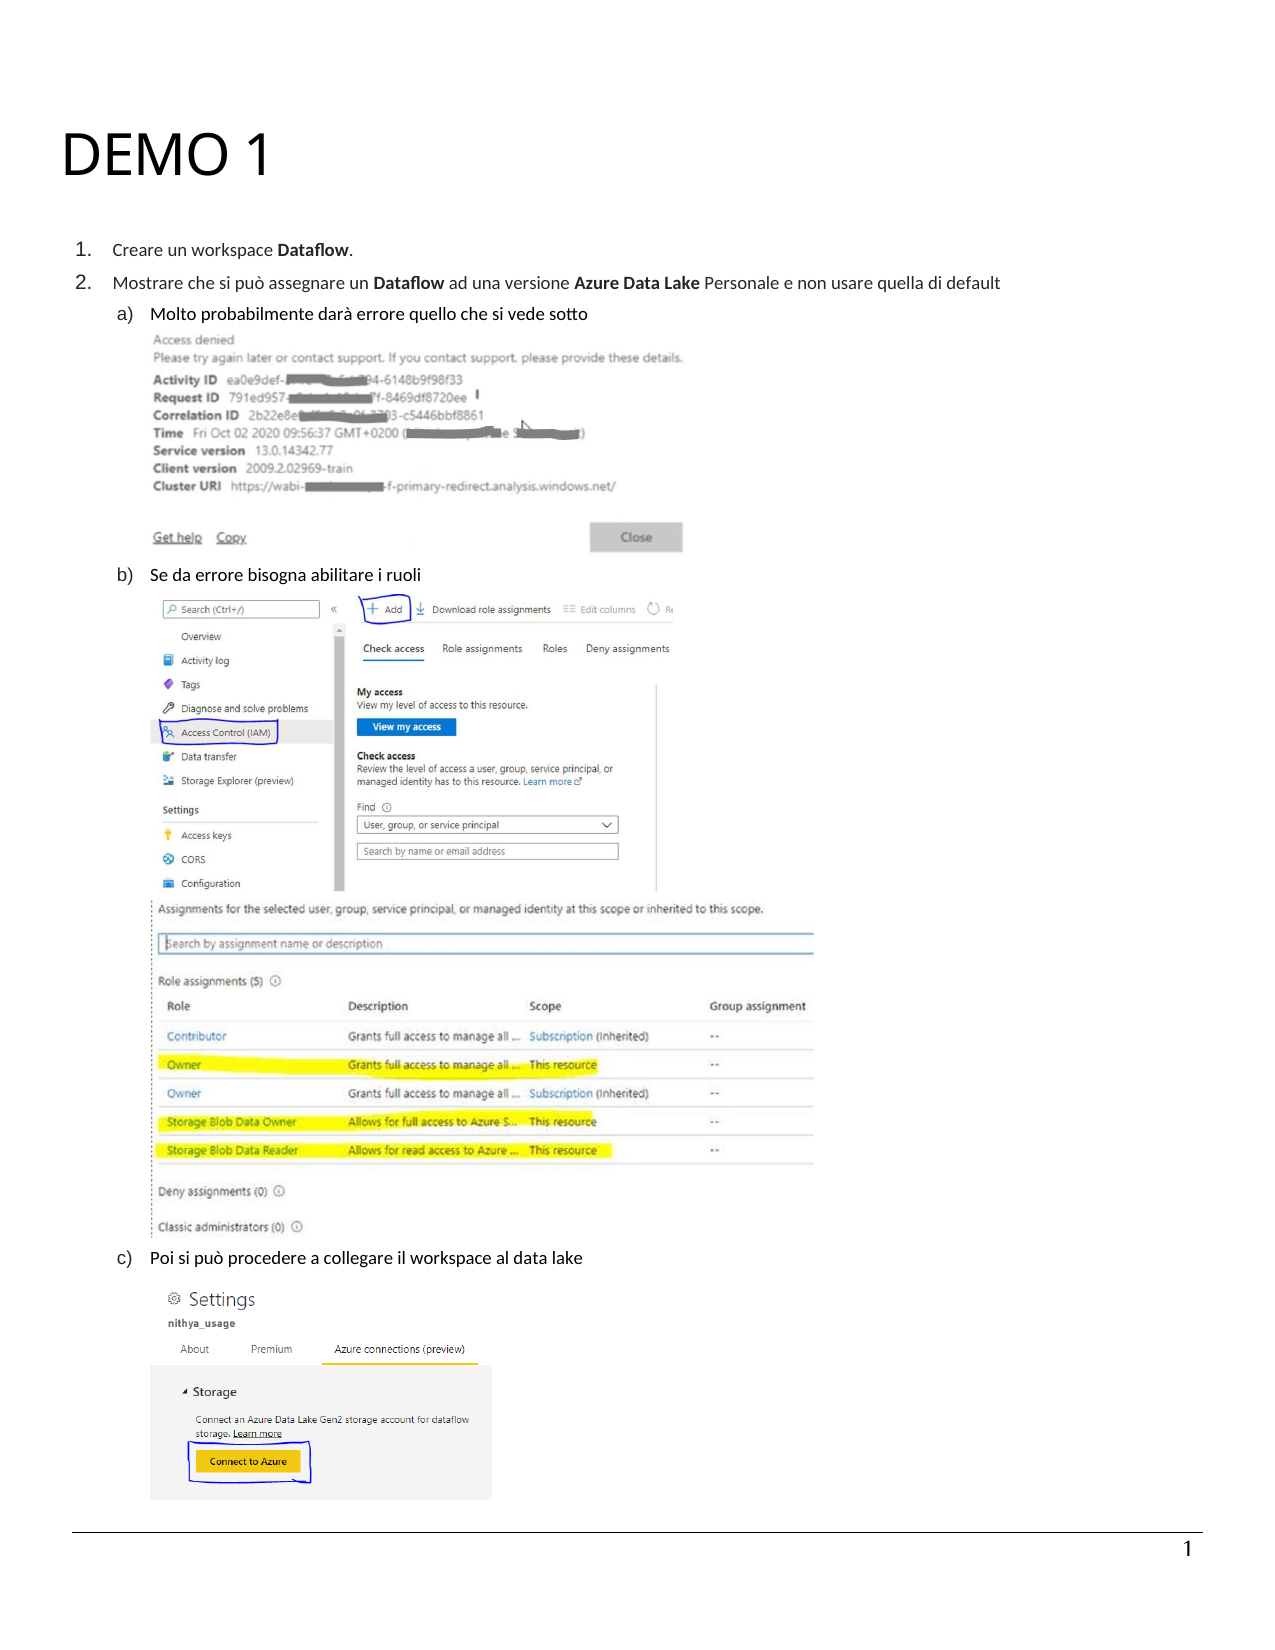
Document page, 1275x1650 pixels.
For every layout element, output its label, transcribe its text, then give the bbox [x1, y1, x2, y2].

picture [150, 899, 814, 1238]
picture [150, 594, 673, 892]
list Se da errore bisogna abilitare i ruoli [117, 563, 1221, 586]
list Mostrare che si può assegnare un Dataflow ad una versione Azure Data Lake Personale e non usare quella di default [75, 270, 1221, 294]
list Poi si può procedere a collegare il workspace al data lake [117, 1246, 1221, 1269]
list Creare un workspace Dataflow. [75, 237, 1221, 261]
picture [150, 1277, 492, 1500]
text DEMO 1 [60, 112, 1221, 192]
list Molto probabilmente darà errore quello che si vede sotto [117, 302, 1221, 325]
picture [150, 333, 686, 555]
